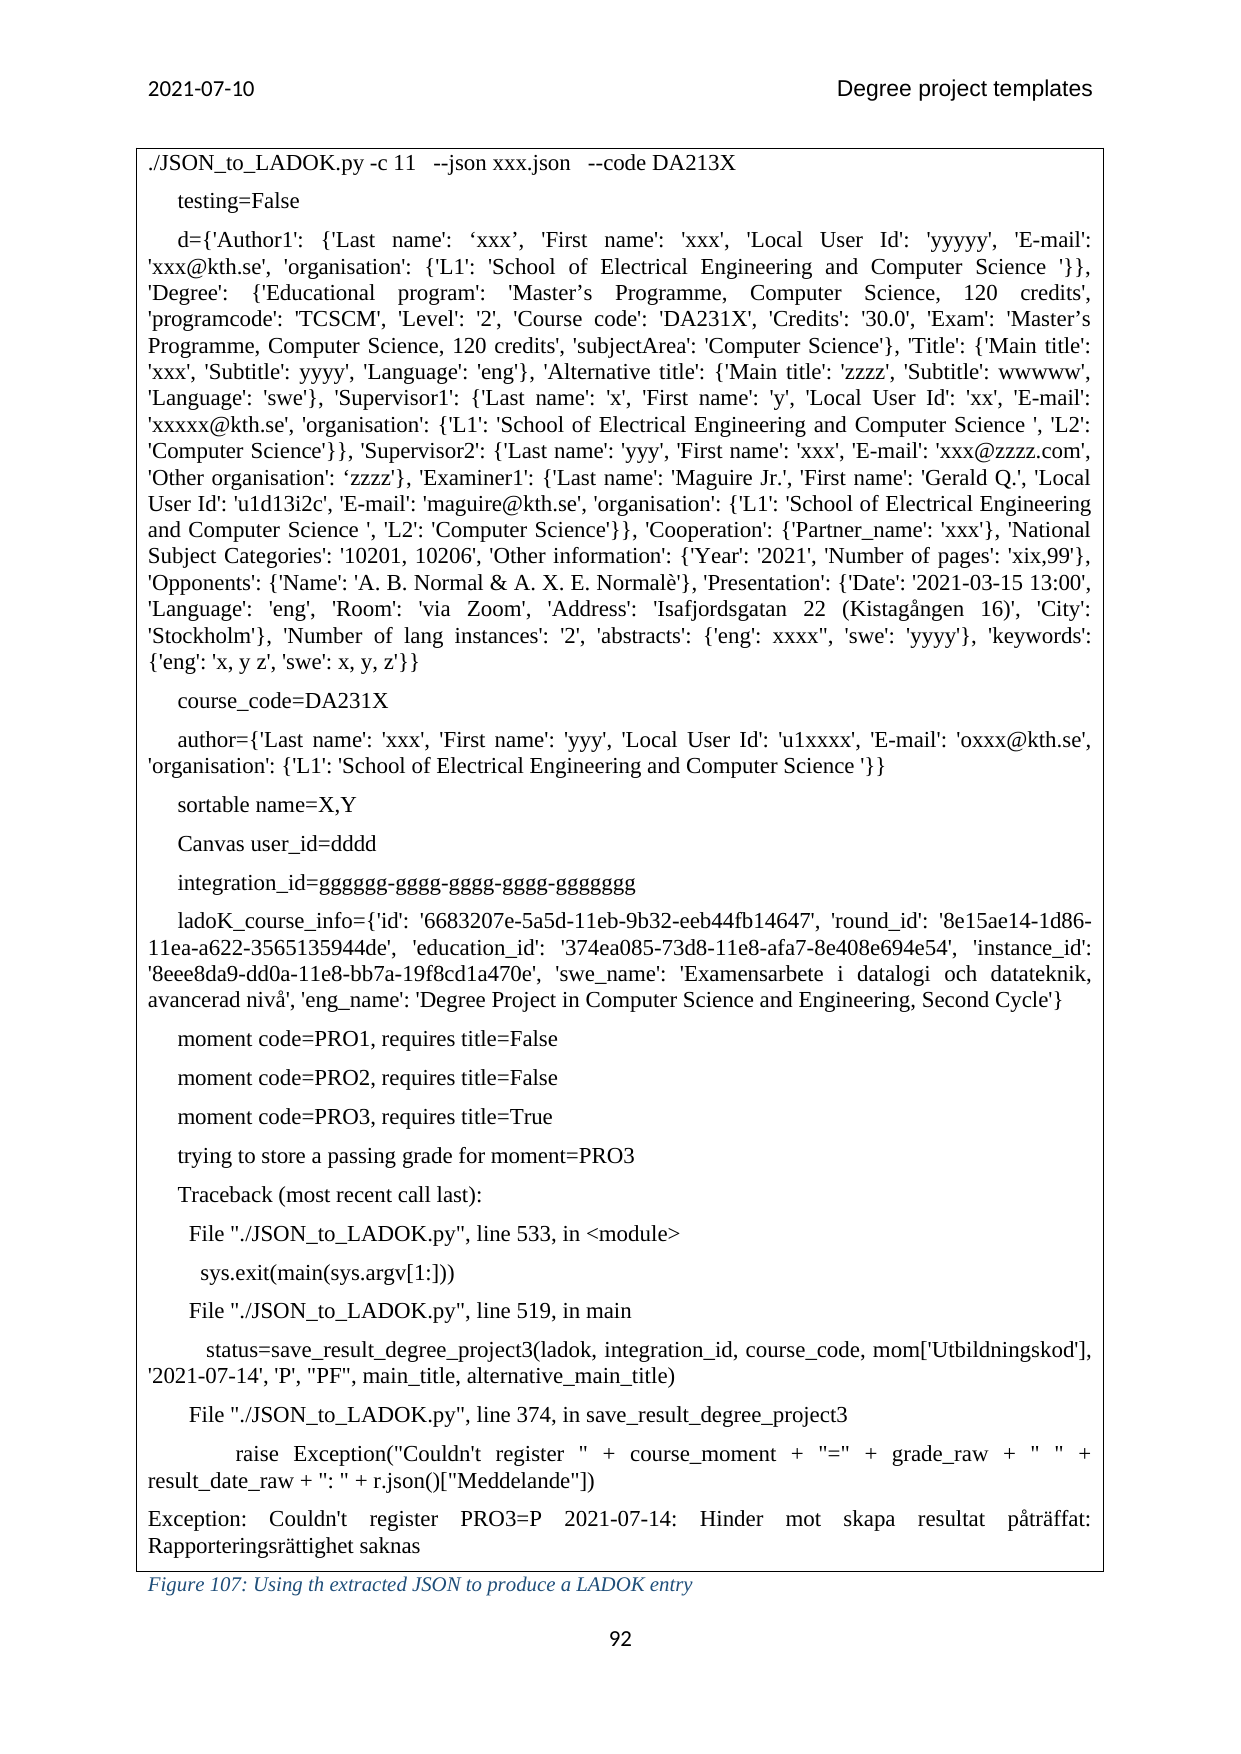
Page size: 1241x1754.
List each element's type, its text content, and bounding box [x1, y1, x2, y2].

table_header ./JSON_to_LADOK.py -c 11 --json xxx.json --code DA213X testing=False d={'Author1': {'Last name': ‘xxx’, 'First name': 'xxx', 'Local User Id': 'yyyyy', 'E-mail': 'xxx@kth.se', 'organisation': {'L1': 'School of Electrical Engineering and Computer Science '}}, 'Degree': {'Educational program': 'Master’s Programme, Computer Science, 120 credits', 'programcode': 'TCSCM', 'Level': '2', 'Course code': 'DA231X', 'Credits': '30.0', 'Exam': 'Master’s Programme, Computer Science, 120 credits', 'subjectArea': 'Computer Science'}, 'Title': {'Main title': 'xxx', 'Subtitle': yyyy', 'Language': 'eng'}, 'Alternative title': {'Main title': 'zzzz', 'Subtitle': wwwww', 'Language': 'swe'}, 'Supervisor1': {'Last name': 'x', 'First name': 'y', 'Local User Id': 'xx', 'E-mail': 'xxxxx@kth.se', 'organisation': {'L1': 'School of Electrical Engineering and Computer Science ', 'L2': 'Computer Science'}}, 'Supervisor2': {'Last name': 'yyy', 'First name': 'xxx', 'E-mail': 'xxx@zzzz.com', 'Other organisation': ‘zzzz'}, 'Examiner1': {'Last name': 'Maguire Jr.', 'First name': 'Gerald Q.', 'Local User Id': 'u1d13i2c', 'E-mail': 'maguire@kth.se', 'organisation': {'L1': 'School of Electrical Engineering and Computer Science ', 'L2': 'Computer Science'}}, 'Cooperation': {'Partner_name': 'xxx'}, 'National Subject Categories': '10201, 10206', 'Other information': {'Year': '2021', 'Number of pages': 'xix,99'}, 'Opponents': {'Name': 'A. B. Normal & A. X. E. Normalè'}, 'Presentation': {'Date': '2021-03-15 13:00', 'Language': 'eng', 'Room': 'via Zoom', 'Address': 'Isafjordsgatan 22 (Kistagången 16)', 'City': 'Stockholm'}, 'Number of lang instances': '2', 'abstracts': {'eng': xxxx", 'swe': 'yyyy'}, 'keywords': {'eng': 'x, y z', 'swe': x, y, z'}} course_code=DA231X author={'Last name': 'xxx', 'First name': 'yyy', 'Local User Id': 'u1xxxx', 'E-mail': 'oxxx@kth.se', 'organisation': {'L1': 'School of Electrical Engineering and Computer Science '}} sortable name=X,Y Canvas user_id=dddd integration_id=gggggg-gggg-gggg-gggg-ggggggg ladoK_course_info={'id': '6683207e-5a5d-11eb-9b32-eeb44fb14647', 'round_id': '8e15ae14-1d86-11ea-a622-3565135944de', 'education_id': '374ea085-73d8-11e8-afa7-8e408e694e54', 'instance_id': '8eee8da9-dd0a-11e8-bb7a-19f8cd1a470e', 'swe_name': 'Examensarbete i datalogi och datateknik, avancerad nivå', 'eng_name': 'Degree Project in Computer Science and Engineering, Second Cycle'} moment code=PRO1, requires title=False moment code=PRO2, requires title=False moment code=PRO3, requires title=True trying to store a passing grade for moment=PRO3 Traceback (most recent call last): File "./JSON_to_LADOK.py", line 533, in <module> sys.exit(main(sys.argv[1:])) File "./JSON_to_LADOK.py", line 519, in main status=save_result_degree_project3(ladok, integration_id, course_code, mom['Utbildningskod'], '2021-07-14', 'P', "PF", main_title, alternative_main_title) File "./JSON_to_LADOK.py", line 374, in save_result_degree_project3 raise Exception("Couldn't register " + course_moment + "=" + grade_raw + " " + result_date_raw + ": " + r.json()["Meddelande"]) Exception: Couldn't register PRO3=P 2021-07-14: Hinder mot skapa resultat påträffat: Rapporteringsrättighet saknas [137, 149, 1103, 1571]
